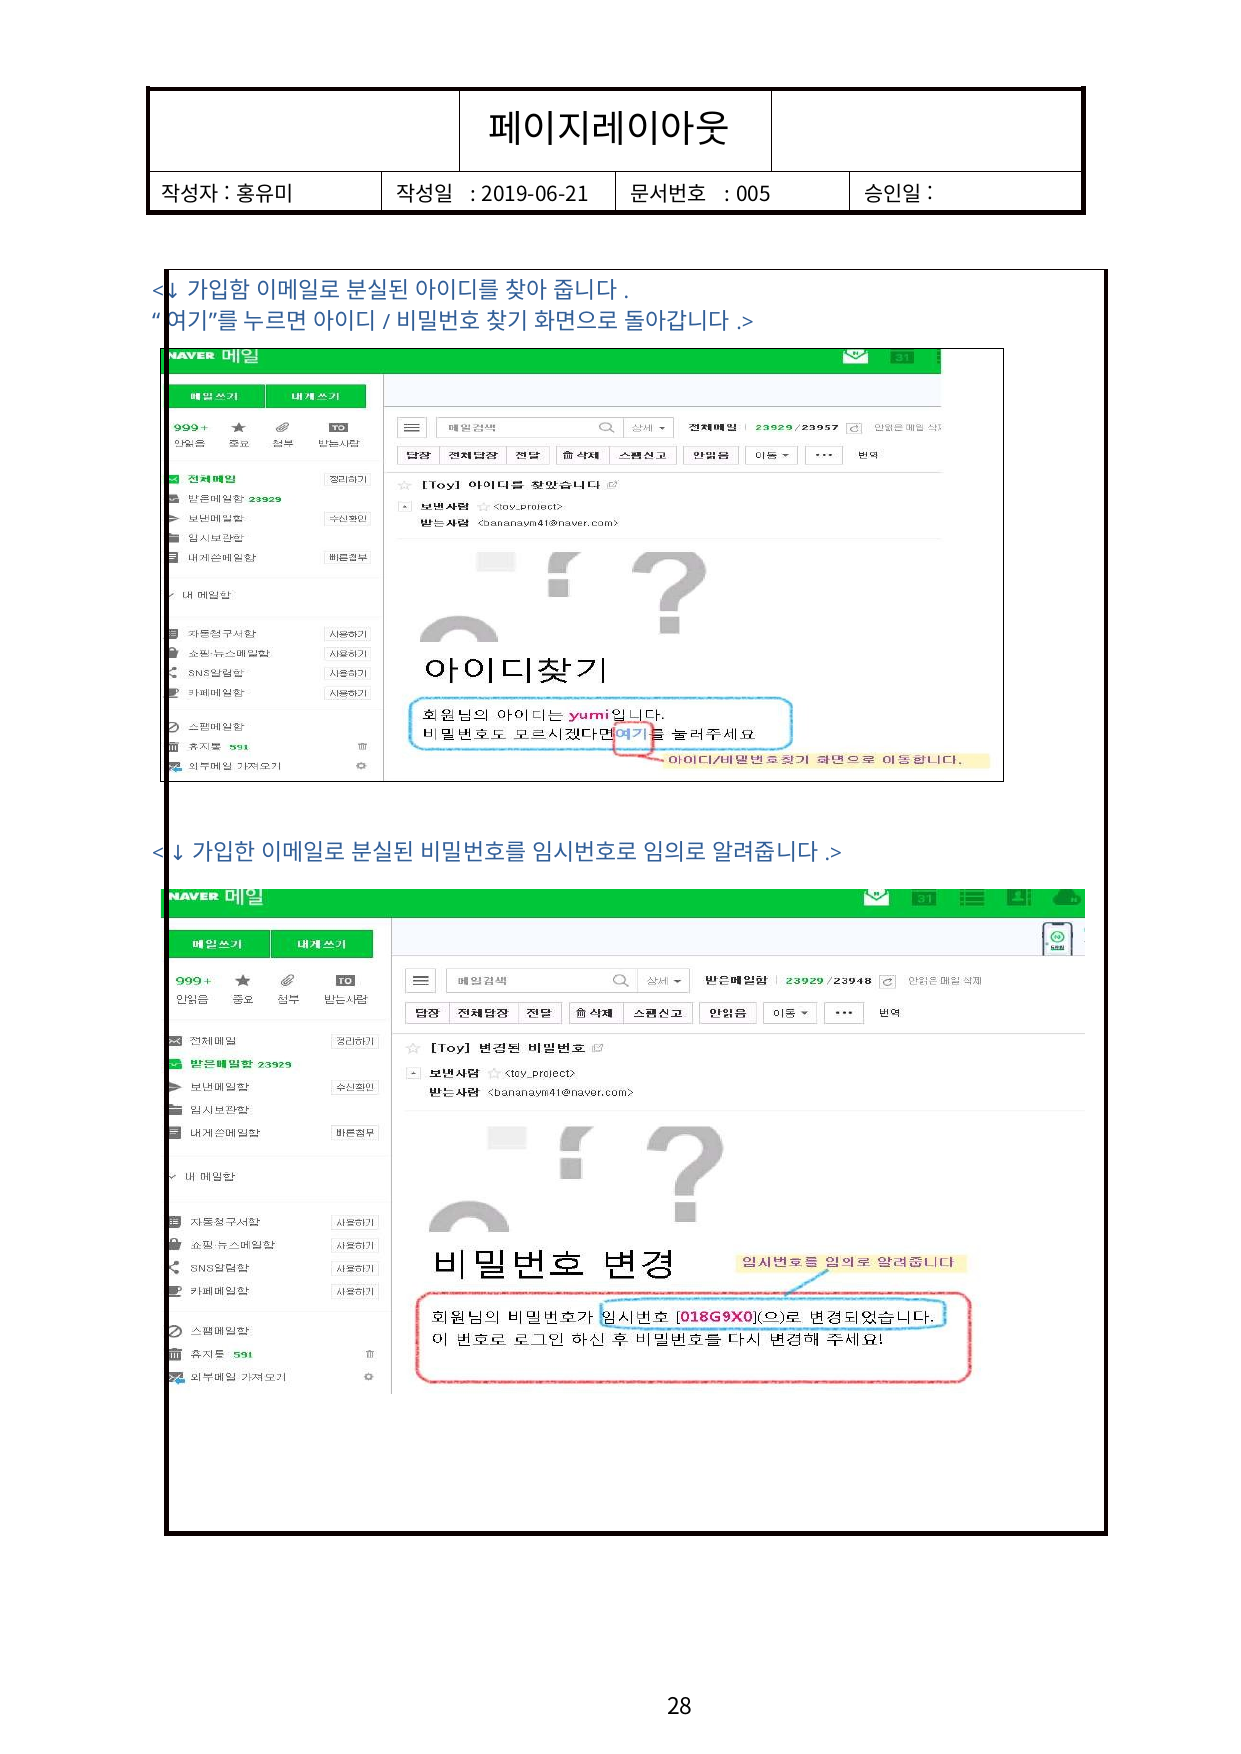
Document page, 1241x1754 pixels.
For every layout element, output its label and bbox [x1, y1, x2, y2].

picture [160, 889, 164, 1394]
picture [169, 889, 1085, 1394]
picture [169, 349, 1003, 781]
